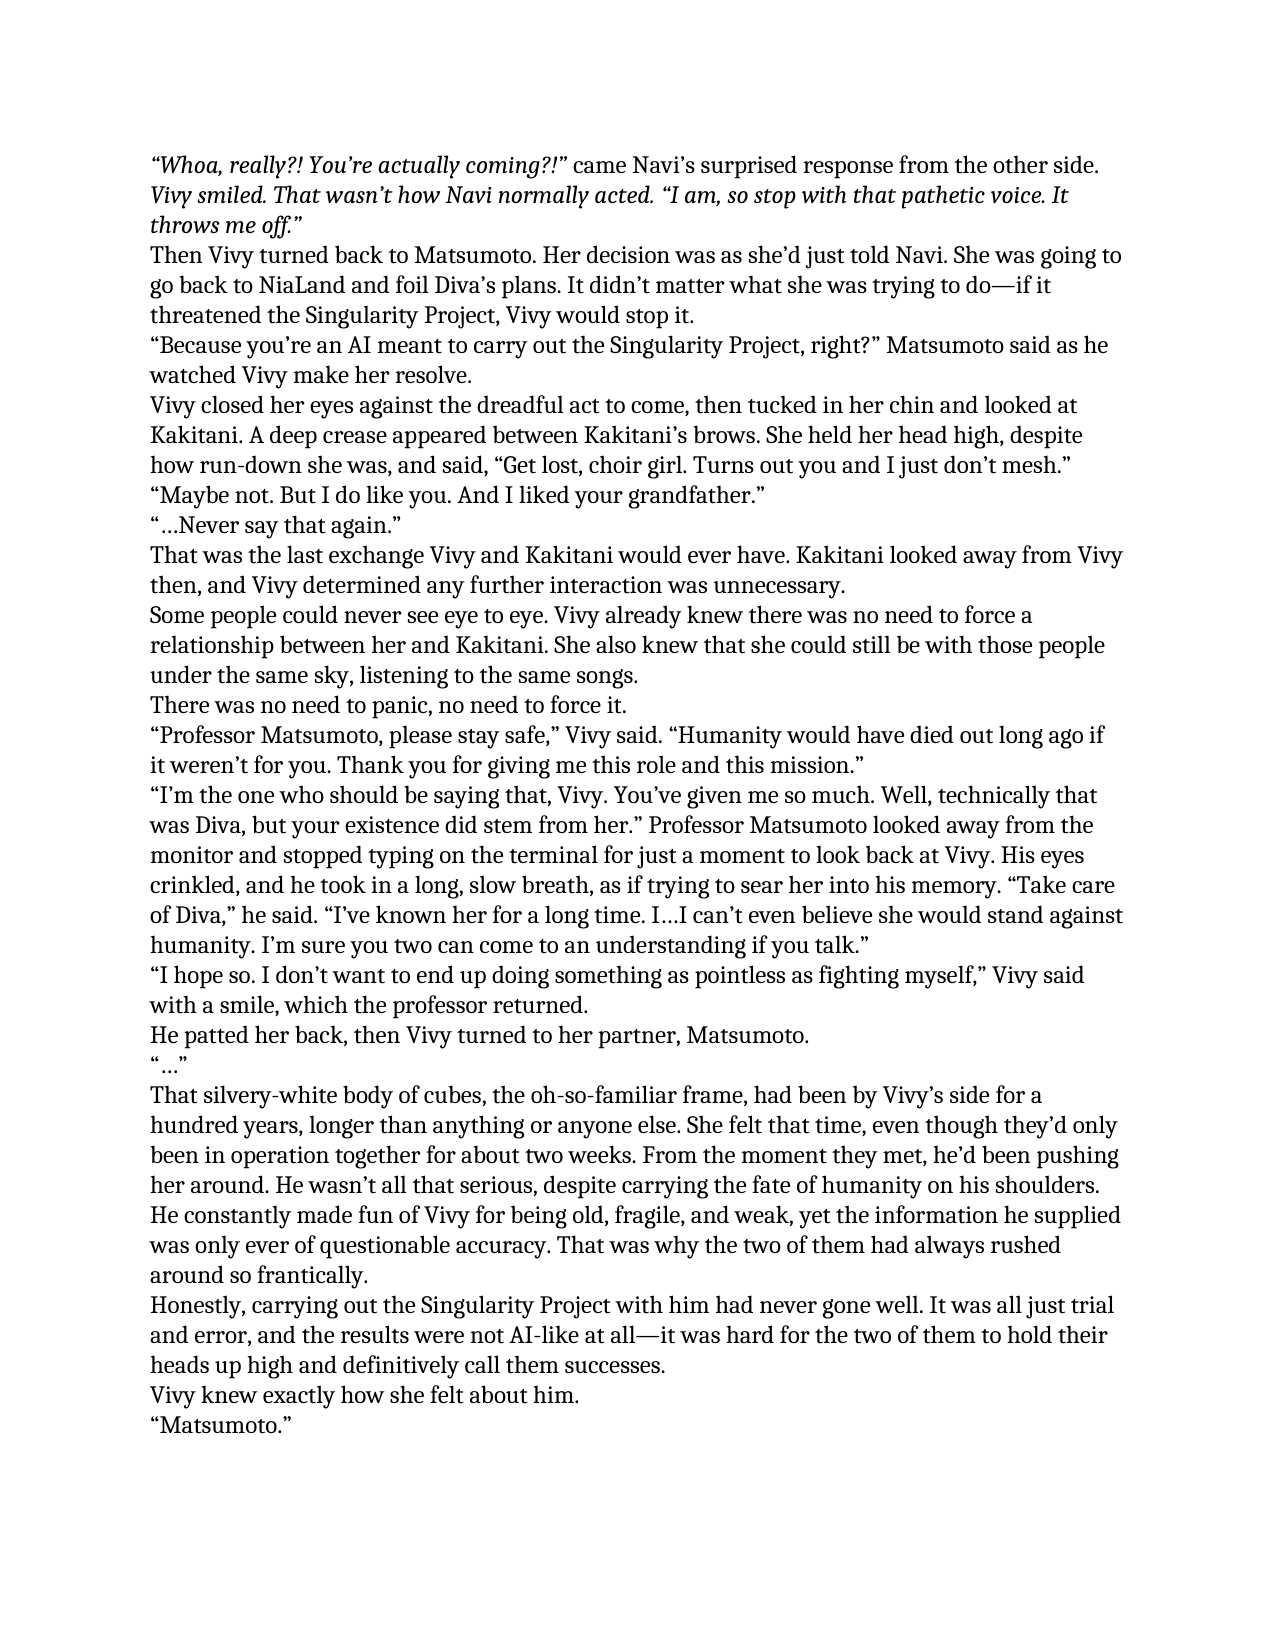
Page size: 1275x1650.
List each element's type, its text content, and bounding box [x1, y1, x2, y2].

text Then Vivy turned back to Matsumoto. Her decision was as she’d just told Navi. She was going to go back to NiaLand and foil Diva’s plans. It didn’t matter what she was trying to do—if it threatened the Singularity Project, Vivy would stop it. [150, 240, 1125, 330]
text “Maybe not. But I do like you. And I liked your grandfather.” [150, 480, 1125, 510]
text Some people could never see eye to eye. Vivy already knew there was no need to force a relationship between her and Kakitani. She also knew that she could still be with those people under the same sky, listening to the same songs. [150, 600, 1125, 690]
text “Matsumoto.” [150, 1410, 1125, 1440]
text “Professor Matsumoto, please stay safe,” Vivy said. “Humanity would have died out long ago if it weren’t for you. Thank you for giving me this role and this mission.” [150, 720, 1125, 780]
text “…Never say that again.” [150, 510, 1125, 540]
text “Whoa, really?! You’re actually coming?!” came Navi’s surprised response from the other side. [150, 150, 1125, 180]
text “I hope so. I don’t want to end up doing something as pointless as fighting myself,” Vivy said with a smile, which the professor returned. [150, 960, 1125, 1020]
text “Because you’re an AI meant to carry out the Singularity Project, right?” Matsumoto said as he watched Vivy make her resolve. [150, 330, 1125, 390]
text Honestly, carrying out the Singularity Project with him had never gone well. It was all just trial and error, and the results were not AI-like at all—it was hard for the two of them to hold their heads up high and definitively call them successes. [150, 1290, 1125, 1380]
text That silvery-white body of cubes, the oh-so-familiar frame, had been by Vivy’s side for a hundred years, longer than anything or anyone else. She felt that time, even though they’d only been in operation together for about two weeks. From the moment they met, he’d been pushing her around. He wasn’t all that serious, despite carrying the fate of humanity on his shoulders. He constantly made fun of Vivy for being old, fragile, and weak, yet the information he supplied was only ever of questionable accuracy. That was why the two of them had always rushed around so frantically. [150, 1080, 1125, 1290]
text “…” [150, 1050, 1125, 1080]
text He patted her back, then Vivy turned to her partner, Matsumoto. [150, 1020, 1125, 1050]
text Vivy smiled. That wasn’t how Navi normally acted. “I am, so stop with that pathetic voice. It throws me off.” [150, 180, 1125, 240]
text Vivy knew exactly how she felt about him. [150, 1380, 1125, 1410]
text There was no need to panic, no need to force it. [150, 690, 1125, 720]
text Vivy closed her eyes against the dreadful act to come, then tucked in her chin and looked at Kakitani. A deep crease appeared between Kakitani’s brows. She held her head high, despite how run-down she was, and said, “Get lost, choir girl. Turns out you and I just don’t mesh.” [150, 390, 1125, 480]
text That was the last exchange Vivy and Kakitani would ever have. Kakitani looked away from Vivy then, and Vivy determined any further interaction was unnecessary. [150, 540, 1125, 600]
text “I’m the one who should be saying that, Vivy. You’ve given me so much. Well, technically that was Diva, but your existence did stem from her.” Professor Matsumoto looked away from the monitor and stopped typing on the terminal for just a moment to look back at Vivy. His eyes crinkled, and he took in a long, slow breath, as if trying to sear her into his memory. “Take care of Diva,” he said. “I’ve known her for a long time. I…I can’t even believe she would stand against humanity. I’m sure you two can come to an understanding if you talk.” [150, 780, 1125, 960]
